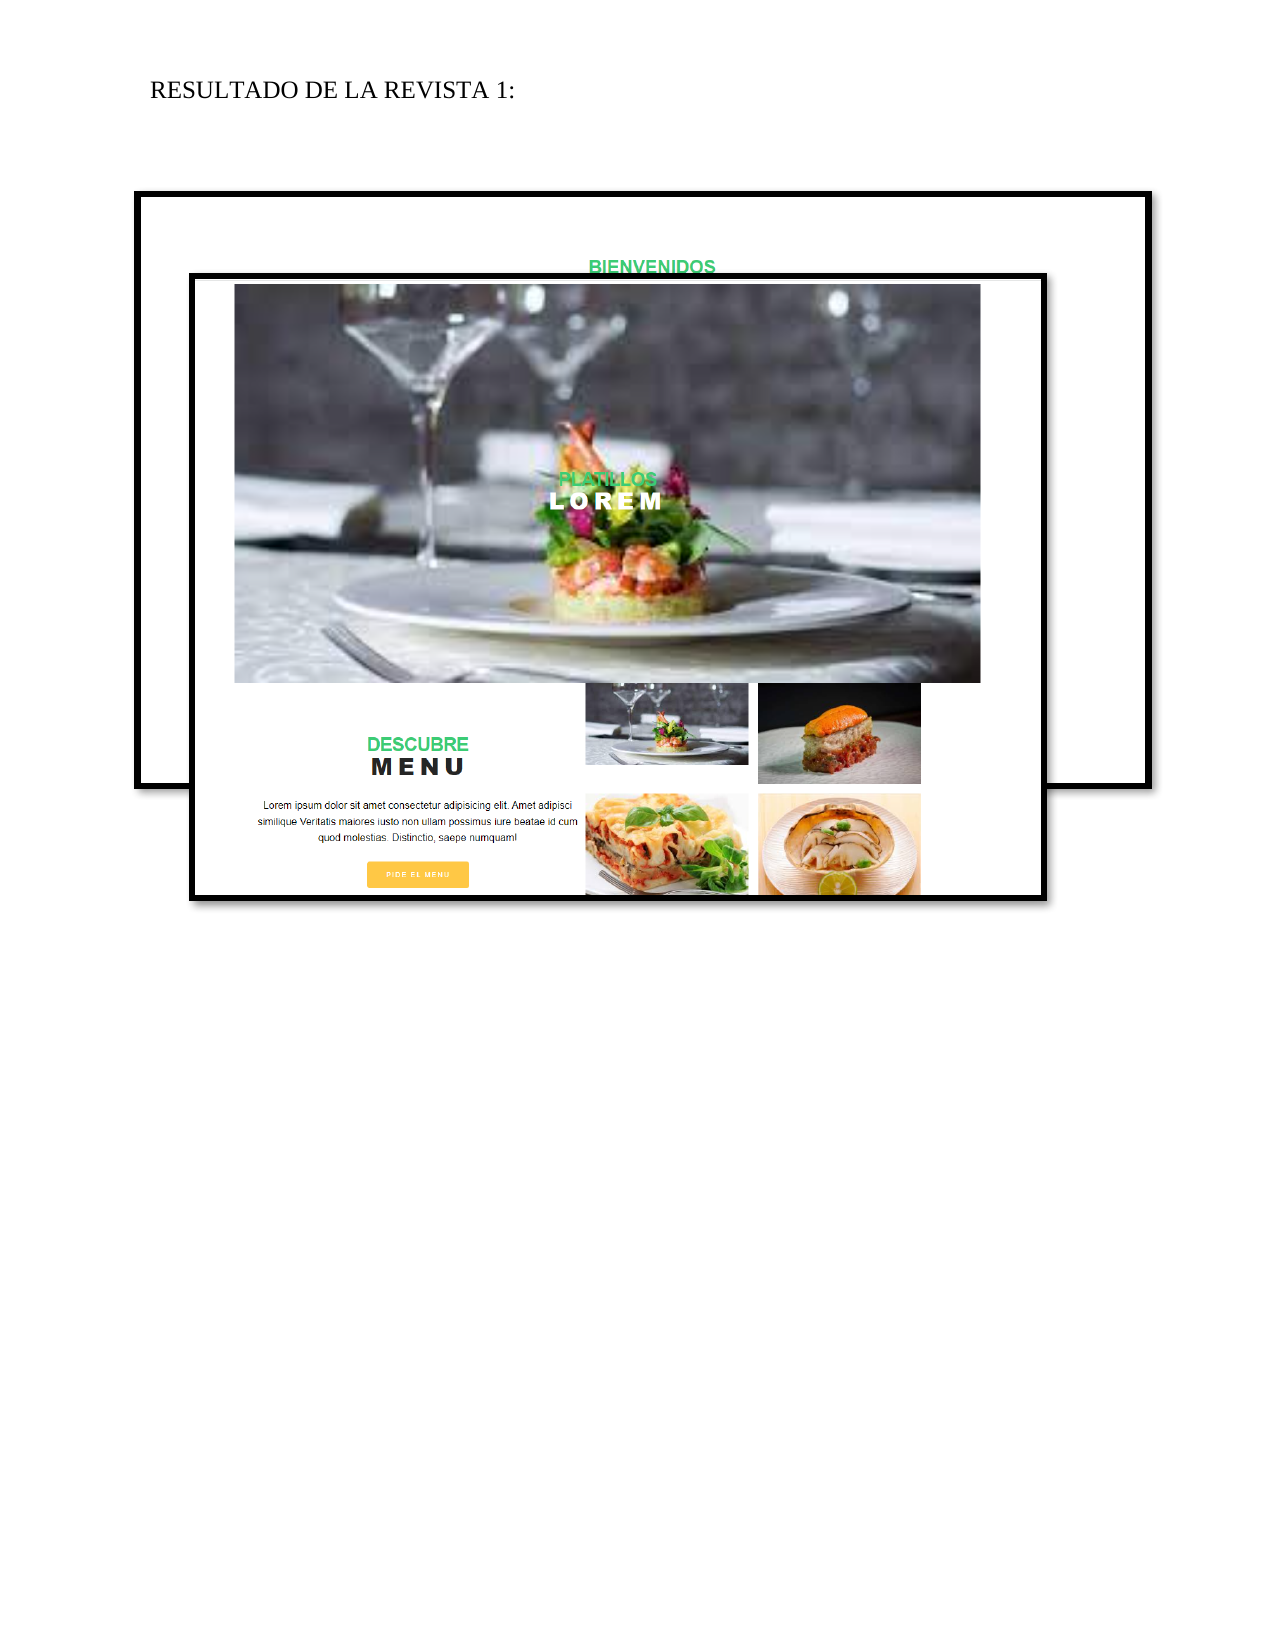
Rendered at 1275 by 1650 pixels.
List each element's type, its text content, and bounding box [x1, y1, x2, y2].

text RESULTADO DE LA REVISTA 1: [75, 75, 1200, 104]
picture [141, 197, 1145, 783]
picture [195, 279, 1041, 895]
